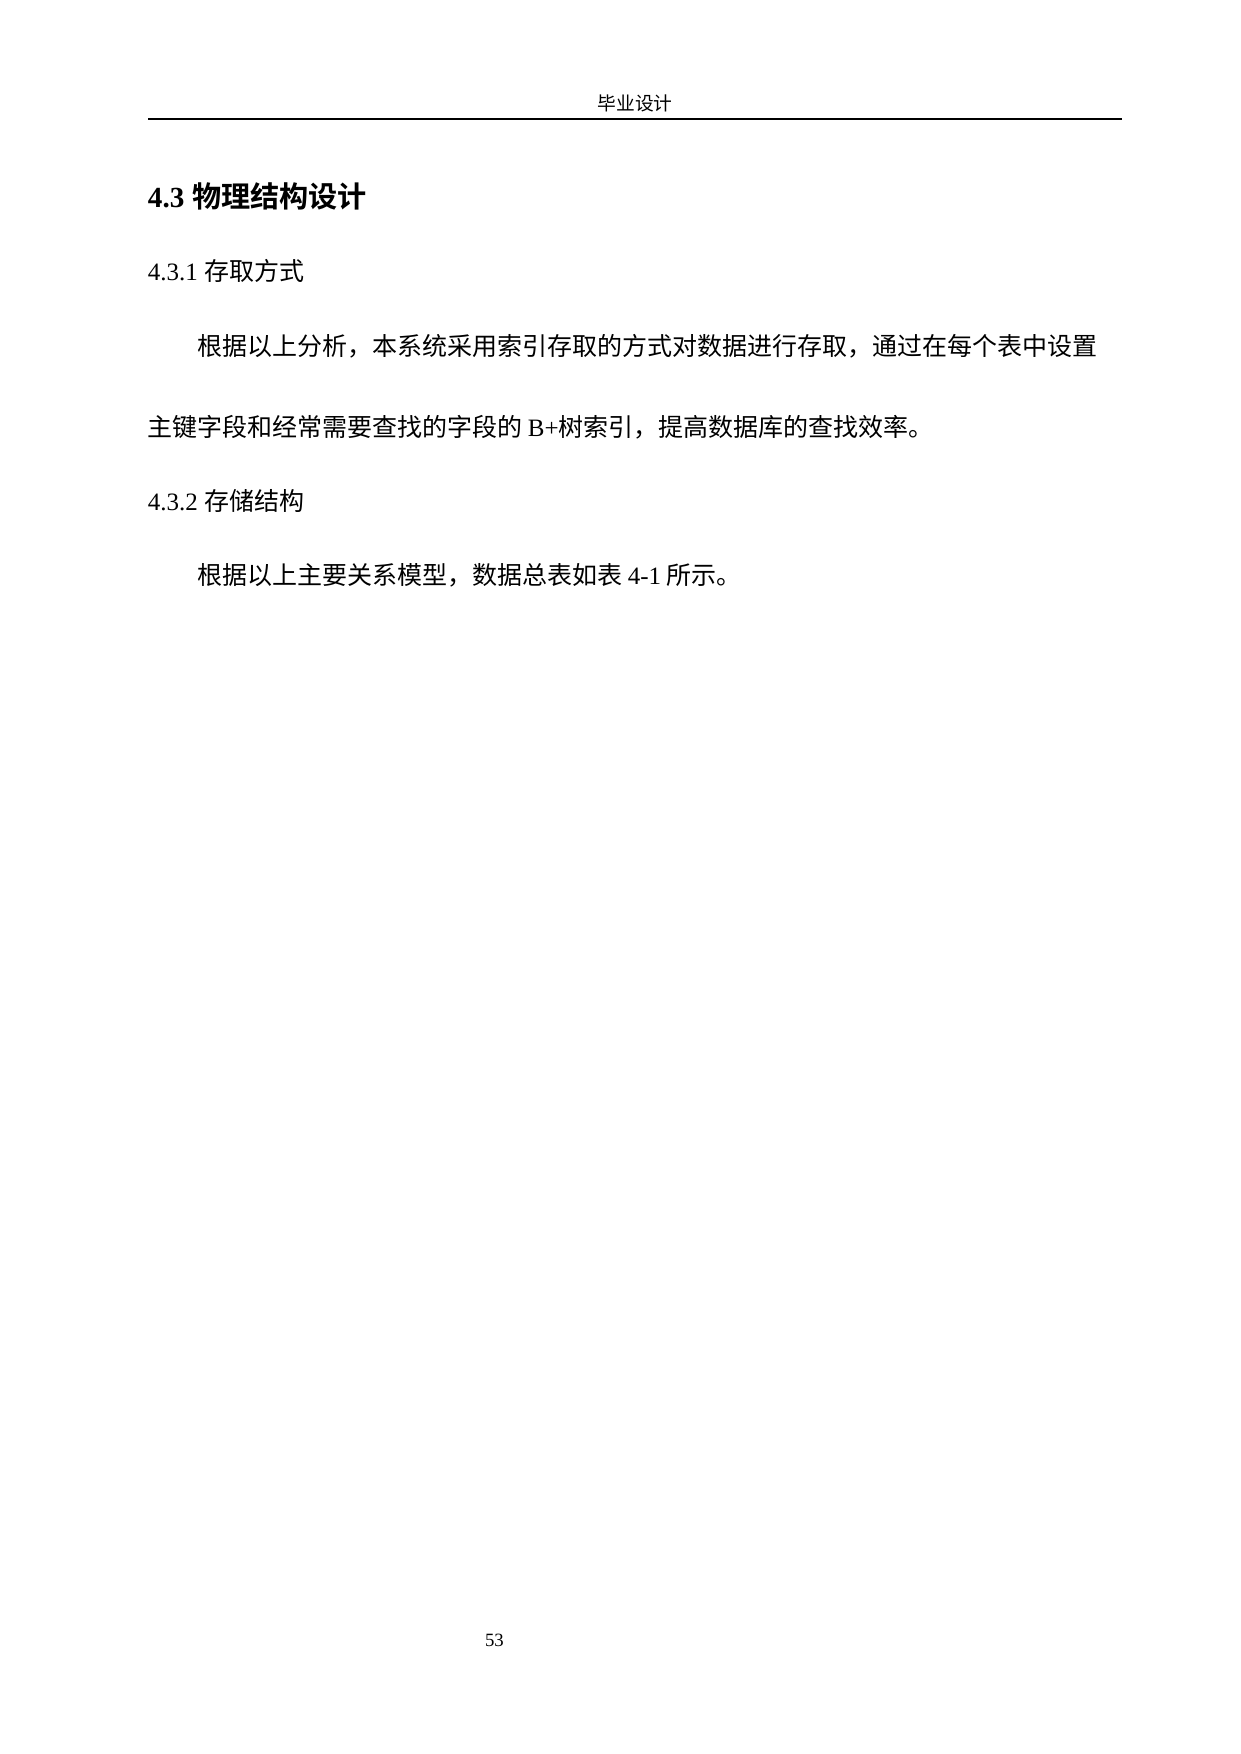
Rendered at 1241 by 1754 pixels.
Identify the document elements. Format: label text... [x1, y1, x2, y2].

subtitle 4.3.1 存取方式 [148, 237, 1122, 302]
text 根据以上主要关系模型，数据总表如表4-1所示。 [148, 541, 1122, 606]
subtitle 4.3 物理结构设计 [148, 162, 1122, 227]
text 根据以上分析，本系统采用索引存取的方式对数据进行存取，通过在每个表中设置主键字段和经常需要查找的字段的B+树索引，提高数据库的查找效率。 [148, 312, 1122, 458]
subtitle 4.3.2 存储结构 [148, 467, 1122, 532]
